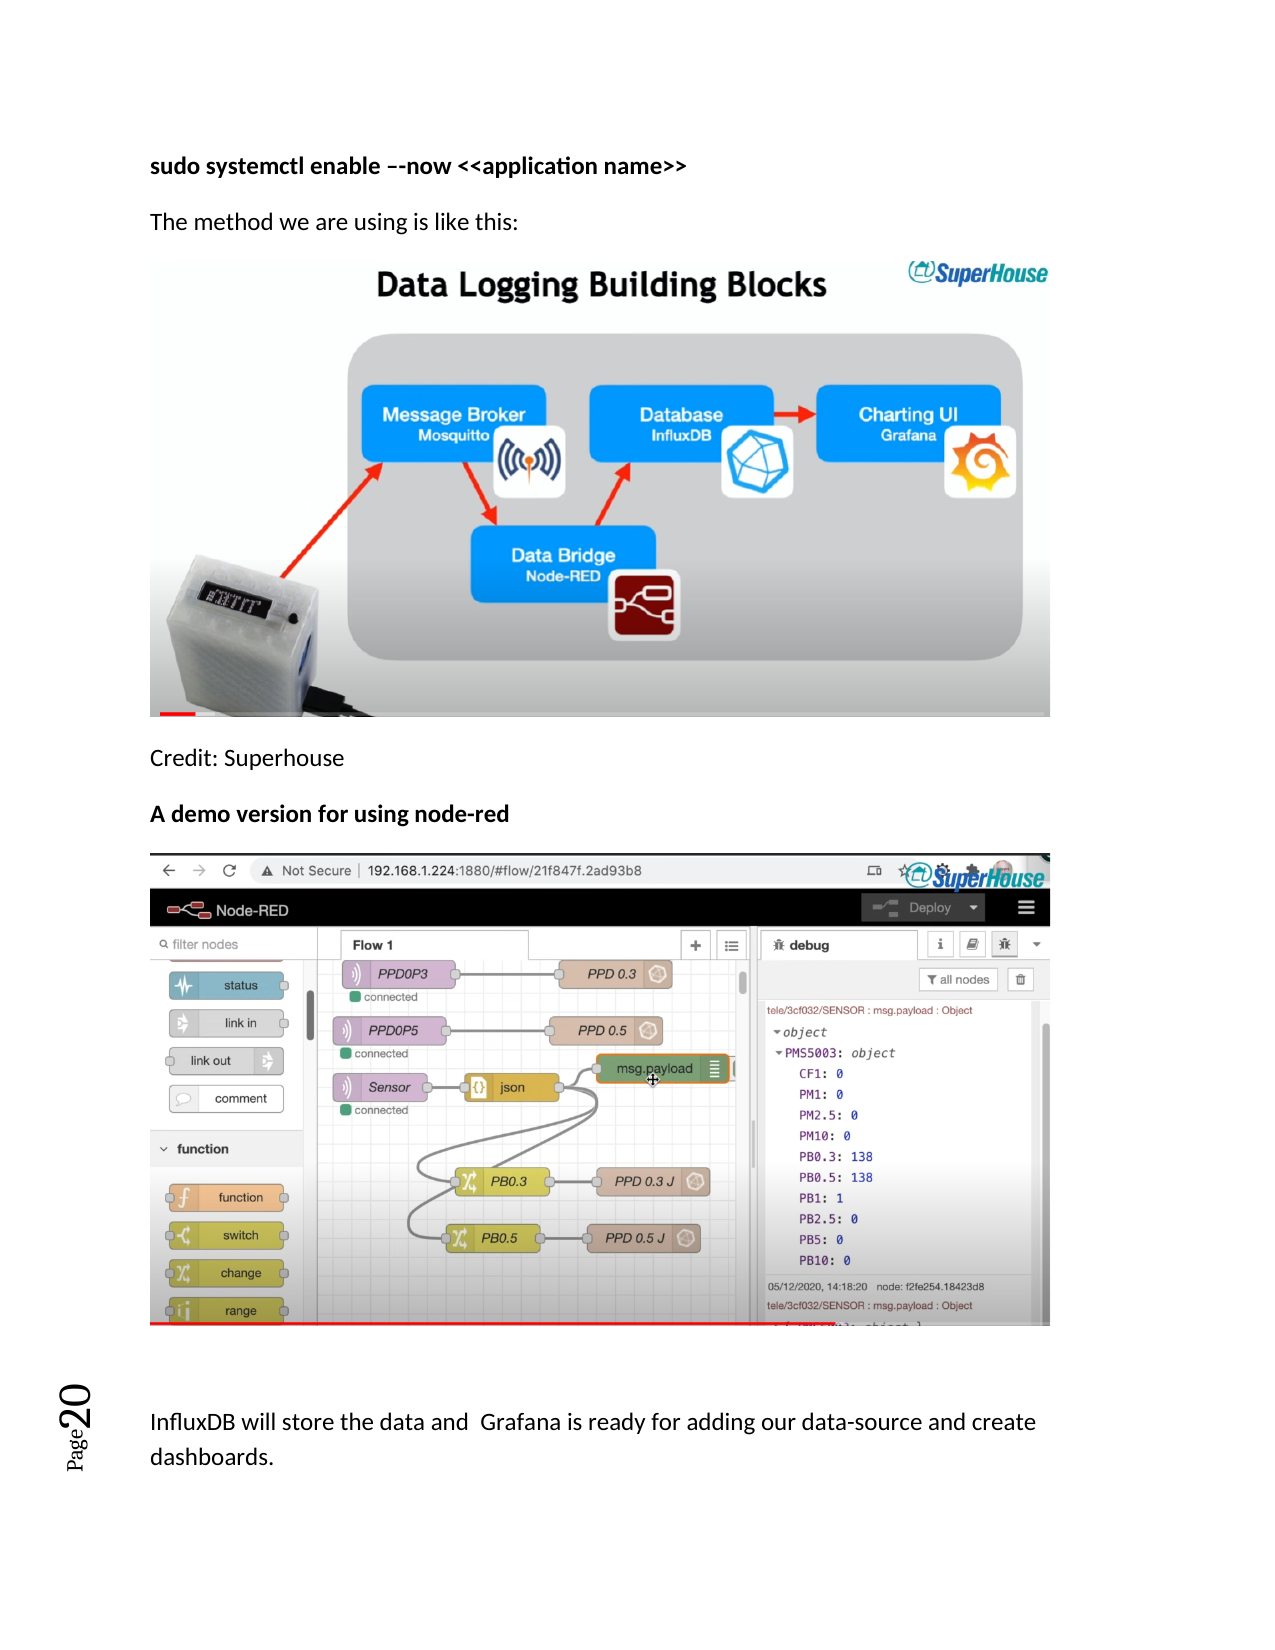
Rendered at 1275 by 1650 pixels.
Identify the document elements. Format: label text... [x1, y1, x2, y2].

text sudo systemctl enable –-now <<application name>> [150, 150, 1125, 181]
text InfluxDB will store the data and Grafana is ready for adding our data-source and create dashboards. [150, 1406, 1125, 1472]
text The method we are using is like this: [150, 206, 1125, 236]
text Credit: Superhouse [150, 742, 1125, 773]
picture [150, 261, 1050, 717]
text A demo version for using node-red [150, 798, 1125, 828]
picture [150, 853, 1050, 1326]
